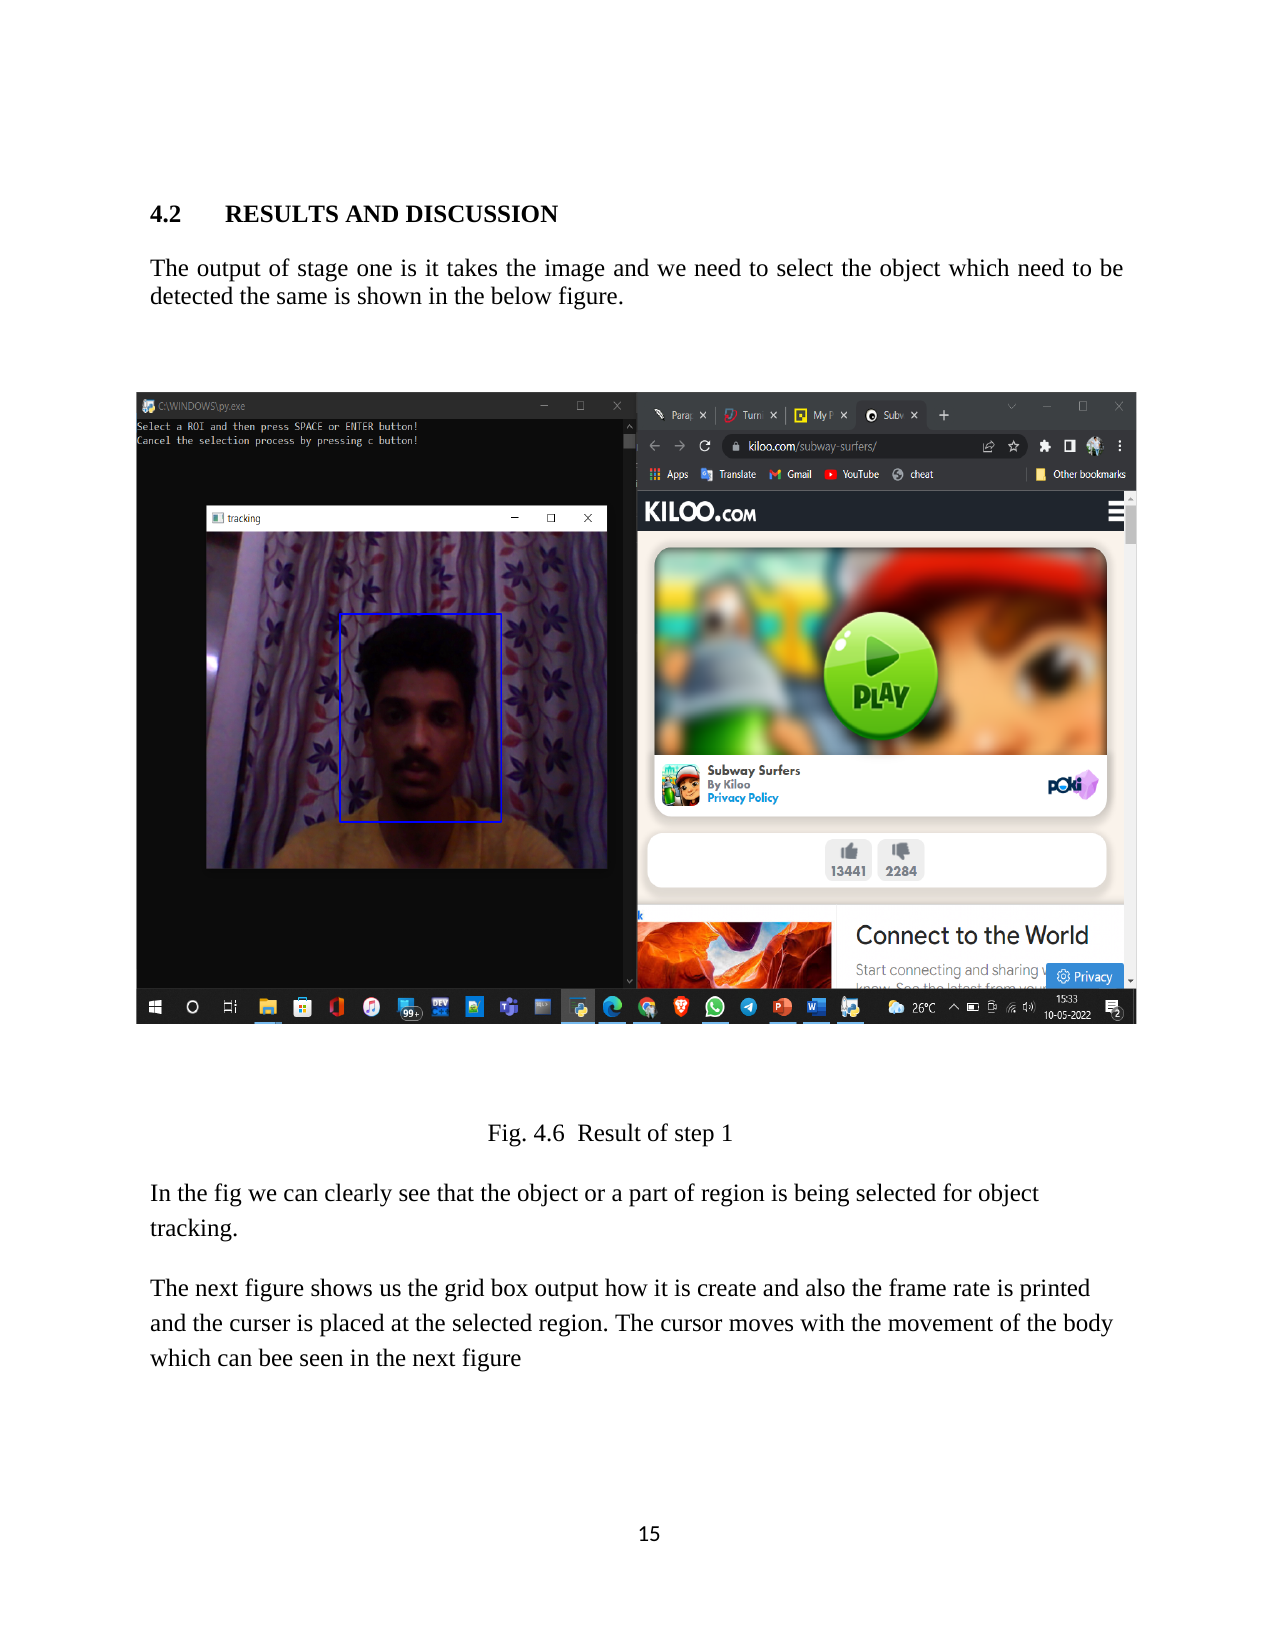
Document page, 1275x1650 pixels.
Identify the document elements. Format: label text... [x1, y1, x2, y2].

subtitle The next figure shows us the grid box output how it is create and also the frame rate is printed and the curser is placed at the selected region. The cursor moves with the movement of the body which can bee seen in the next figure [150, 1267, 1125, 1372]
subtitle In the fig we can clearly see that the object or a part of region is being selected for object tracking. [150, 1172, 1125, 1242]
picture [136, 392, 1137, 1024]
text 4.2 RESULTS AND DISCUSSION [150, 199, 1125, 228]
text The output of stage one is it takes the image and we need to select the object which need to be detected the same is shown in the below figure. [150, 253, 1125, 310]
subtitle Fig. 4.6 Result of step 1 [375, 1112, 1125, 1147]
